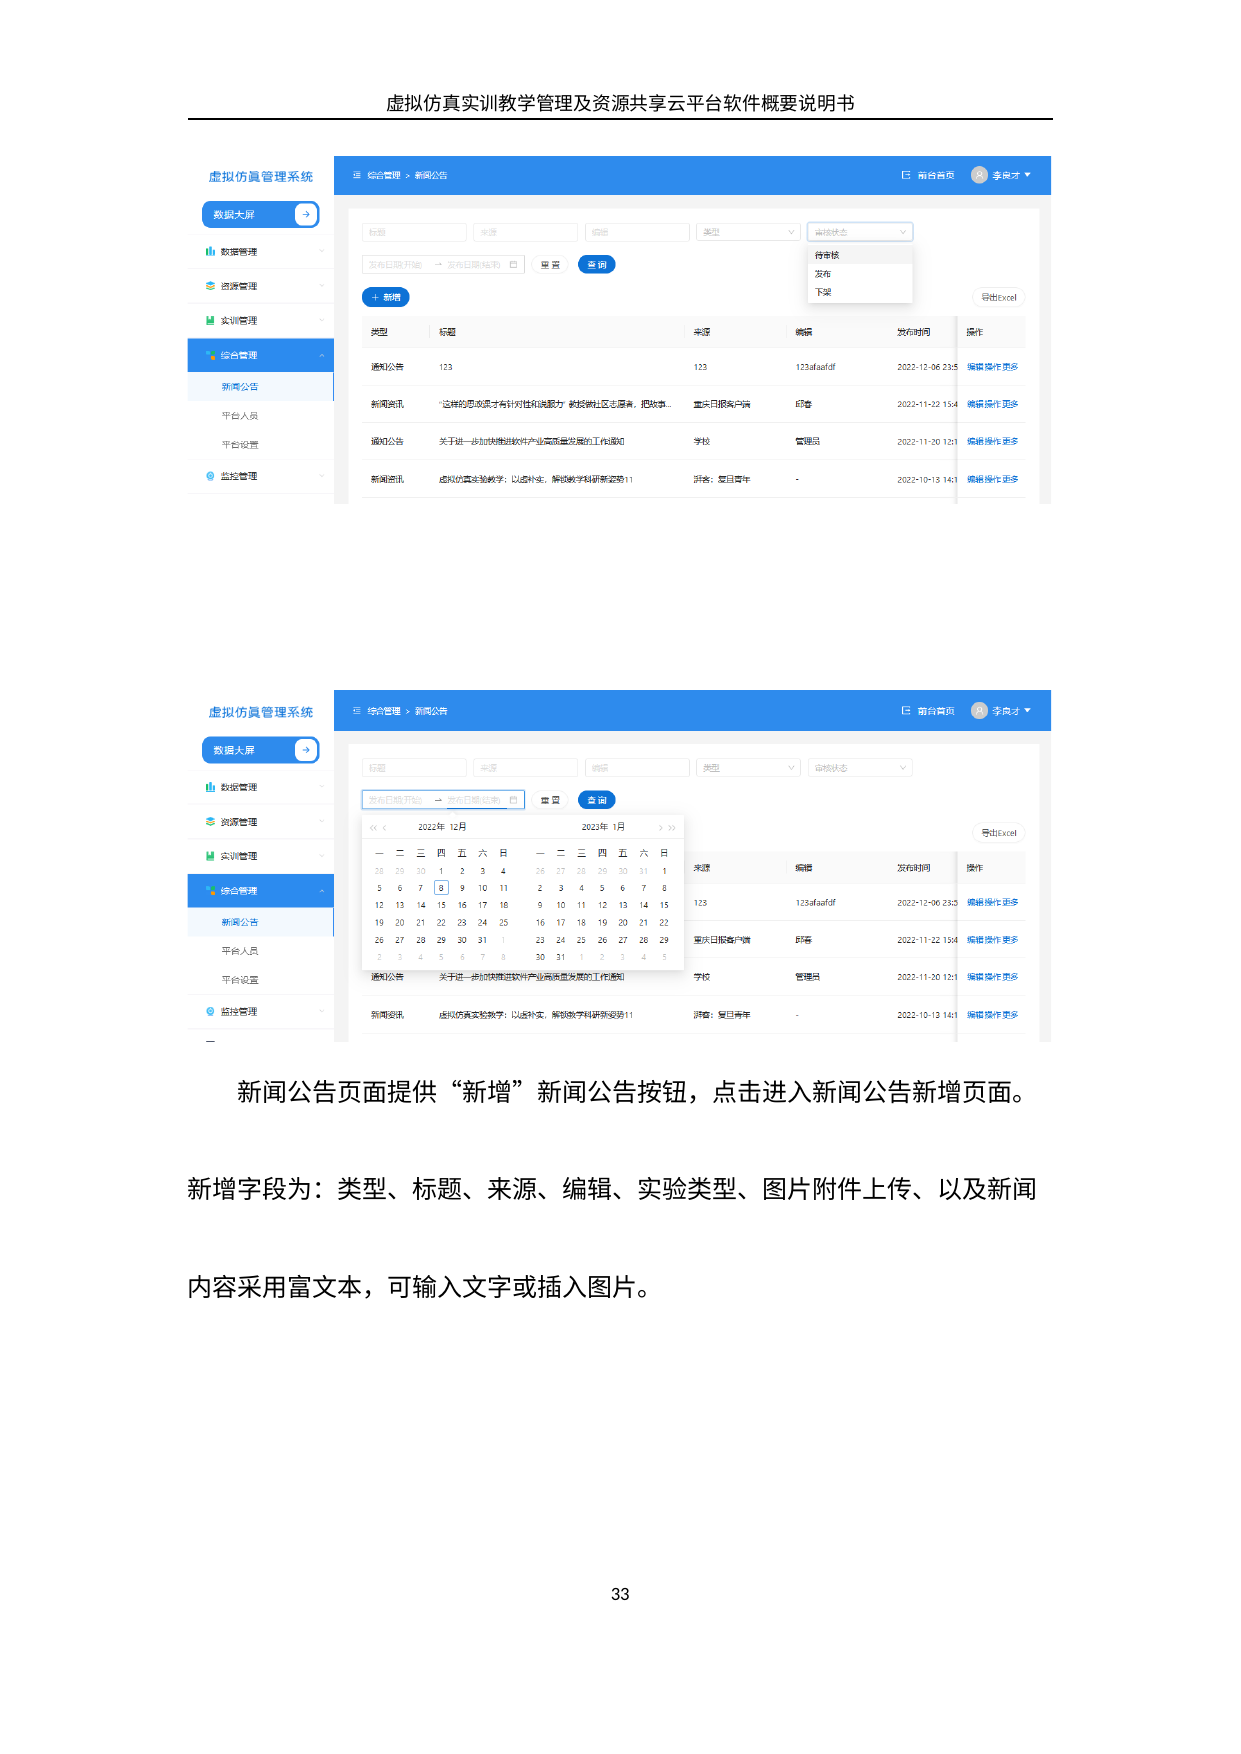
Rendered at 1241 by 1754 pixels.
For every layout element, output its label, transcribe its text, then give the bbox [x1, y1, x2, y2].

text 新闻公告页面提供“新增”新闻公告按钮，点击进入新闻公告新增页面。新增字段为：类型、标题、来源、编辑、实验类型、图片附件上传、以及新闻内容采用富文本，可输入文字或插入图片。 [187, 1058, 1053, 1318]
picture [187, 156, 1052, 504]
picture [187, 690, 1052, 1042]
